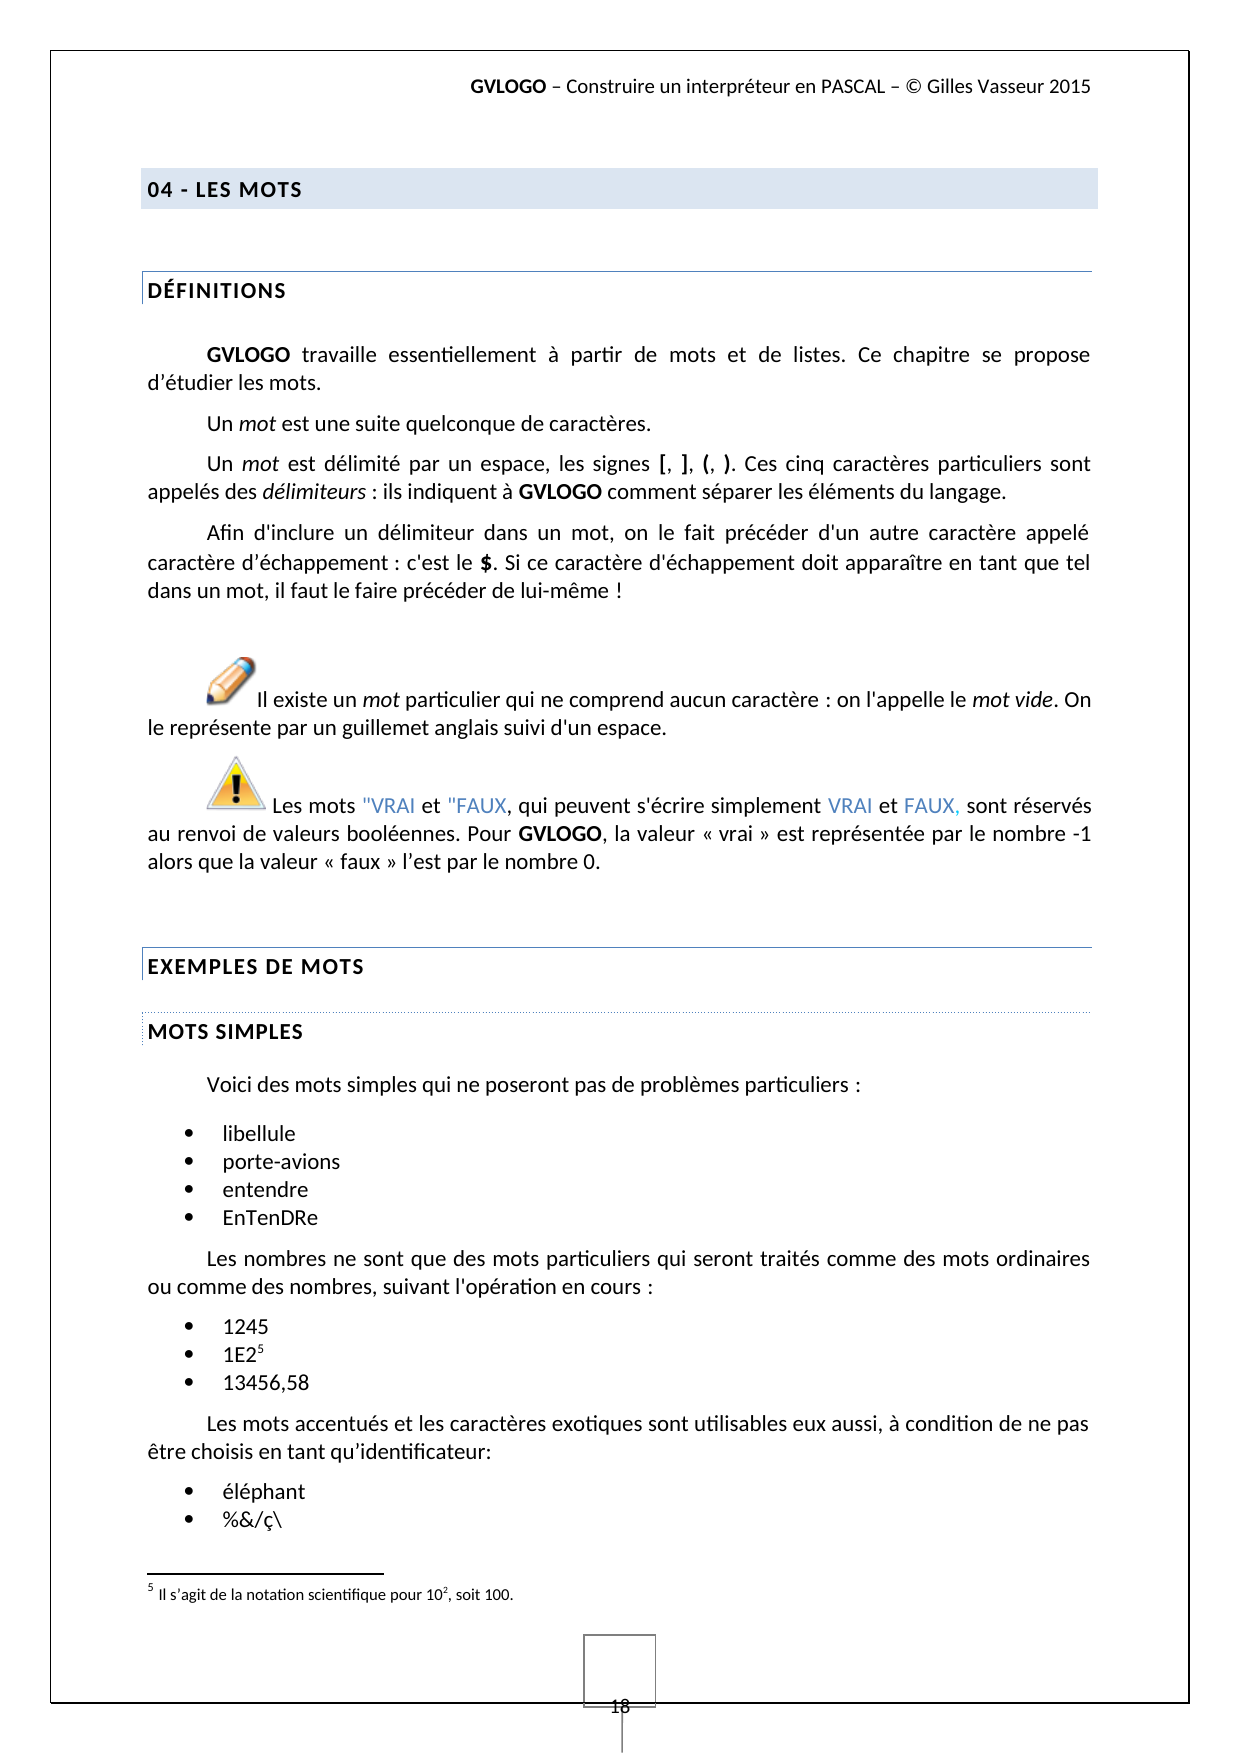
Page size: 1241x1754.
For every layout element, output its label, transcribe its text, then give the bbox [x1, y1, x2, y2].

list éléphant [185, 1477, 1092, 1505]
subtitle Exemples de mots [143, 948, 1092, 980]
text Les mots accentués et les caractères exotiques sont utilisables eux aussi, à condition de ne pas être choisis en tant qu’identificateur: [147, 1409, 1092, 1465]
subtitle Définitions [143, 272, 1092, 304]
text Voici des mots simples qui ne poseront pas de problèmes particuliers : [147, 1070, 1092, 1098]
picture [206, 753, 266, 813]
list 13456,58 [185, 1368, 1092, 1396]
list entendre [185, 1175, 1092, 1203]
list porte-avions [185, 1147, 1092, 1175]
text Afin d'inclure un délimiteur dans un mot, on le fait précéder d'un autre caractère appelé caractère d’échappement : c'est le $. Si ce caractère d'échappement doit apparaître en tant que tel dans un mot, il faut le faire précéder de lui-même ! [147, 518, 1092, 604]
list libellule [185, 1119, 1092, 1147]
text GVLOGO travaille essentiellement à partir de mots et de listes. Ce chapitre se propose d’étudier les mots. [147, 340, 1092, 396]
text Les nombres ne sont que des mots particuliers qui seront traités comme des mots ordinaires ou comme des nombres, suivant l'opération en cours : [147, 1244, 1092, 1300]
subtitle Mots simples [142, 1012, 1092, 1045]
list 1E2 [185, 1340, 1092, 1368]
list 1245 [185, 1312, 1092, 1340]
list %&/ç\ [185, 1505, 1092, 1533]
picture [206, 657, 257, 708]
subtitle 04 - Les mots [148, 175, 1092, 203]
text Un mot est une suite quelconque de caractères. [147, 409, 1092, 437]
text Il existe un mot particulier qui ne comprend aucun caractère : on l'appelle le mot vide. On le représente par un guillemet anglais suivi d'un espace. [147, 657, 1092, 741]
list EnTenDRe [185, 1203, 1092, 1231]
text Les mots "VRAI et "FAUX, qui peuvent s'écrire simplement VRAI et FAUX, sont réservés au renvoi de valeurs booléennes. Pour GVLOGO, la valeur « vrai » est représentée par le nombre -1 alors que la valeur « faux » l’est par le nombre 0. [147, 754, 1092, 875]
text Un mot est délimité par un espace, les signes [, ], (, ). Ces cinq caractères particuliers sont appelés des délimiteurs : ils indiquent à GVLOGO comment séparer les éléments du langage. [147, 449, 1092, 505]
